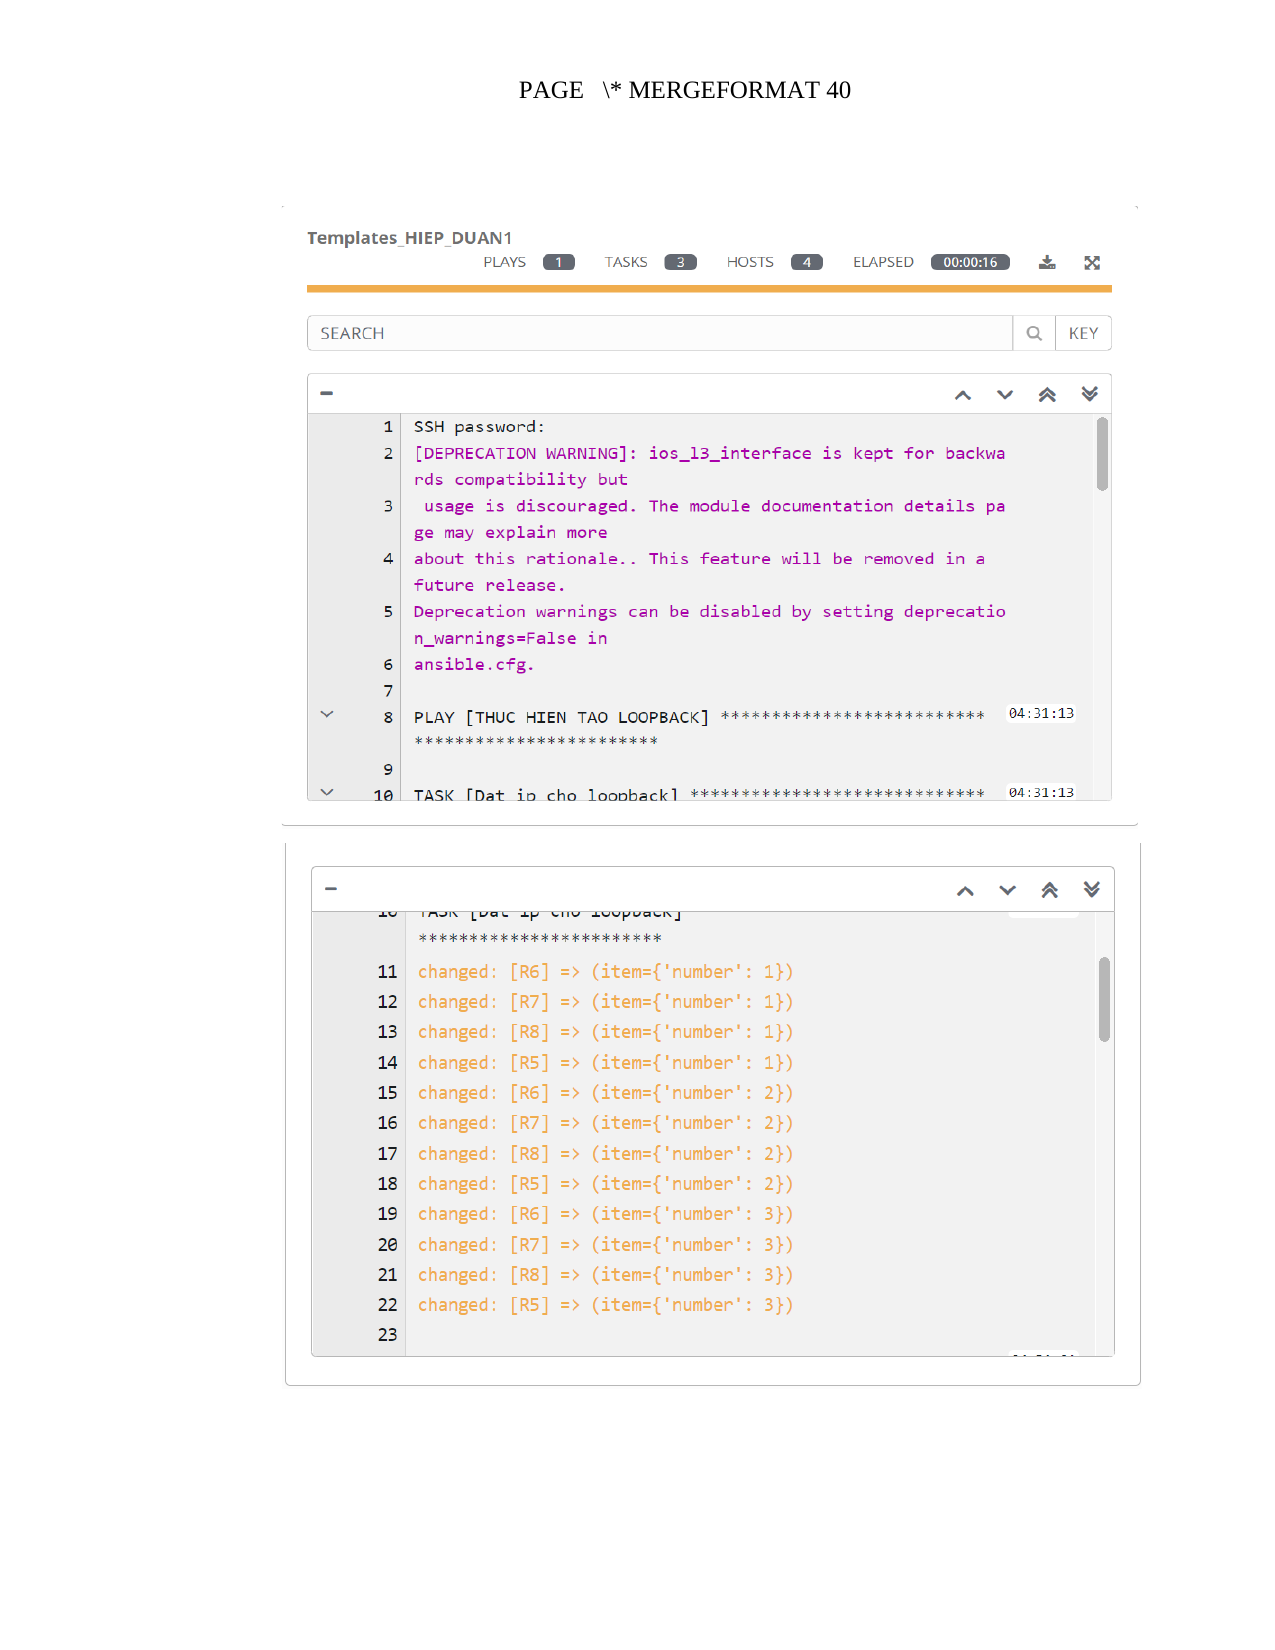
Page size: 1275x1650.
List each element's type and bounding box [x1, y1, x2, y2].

picture [281, 843, 1142, 1389]
picture [281, 206, 1138, 829]
